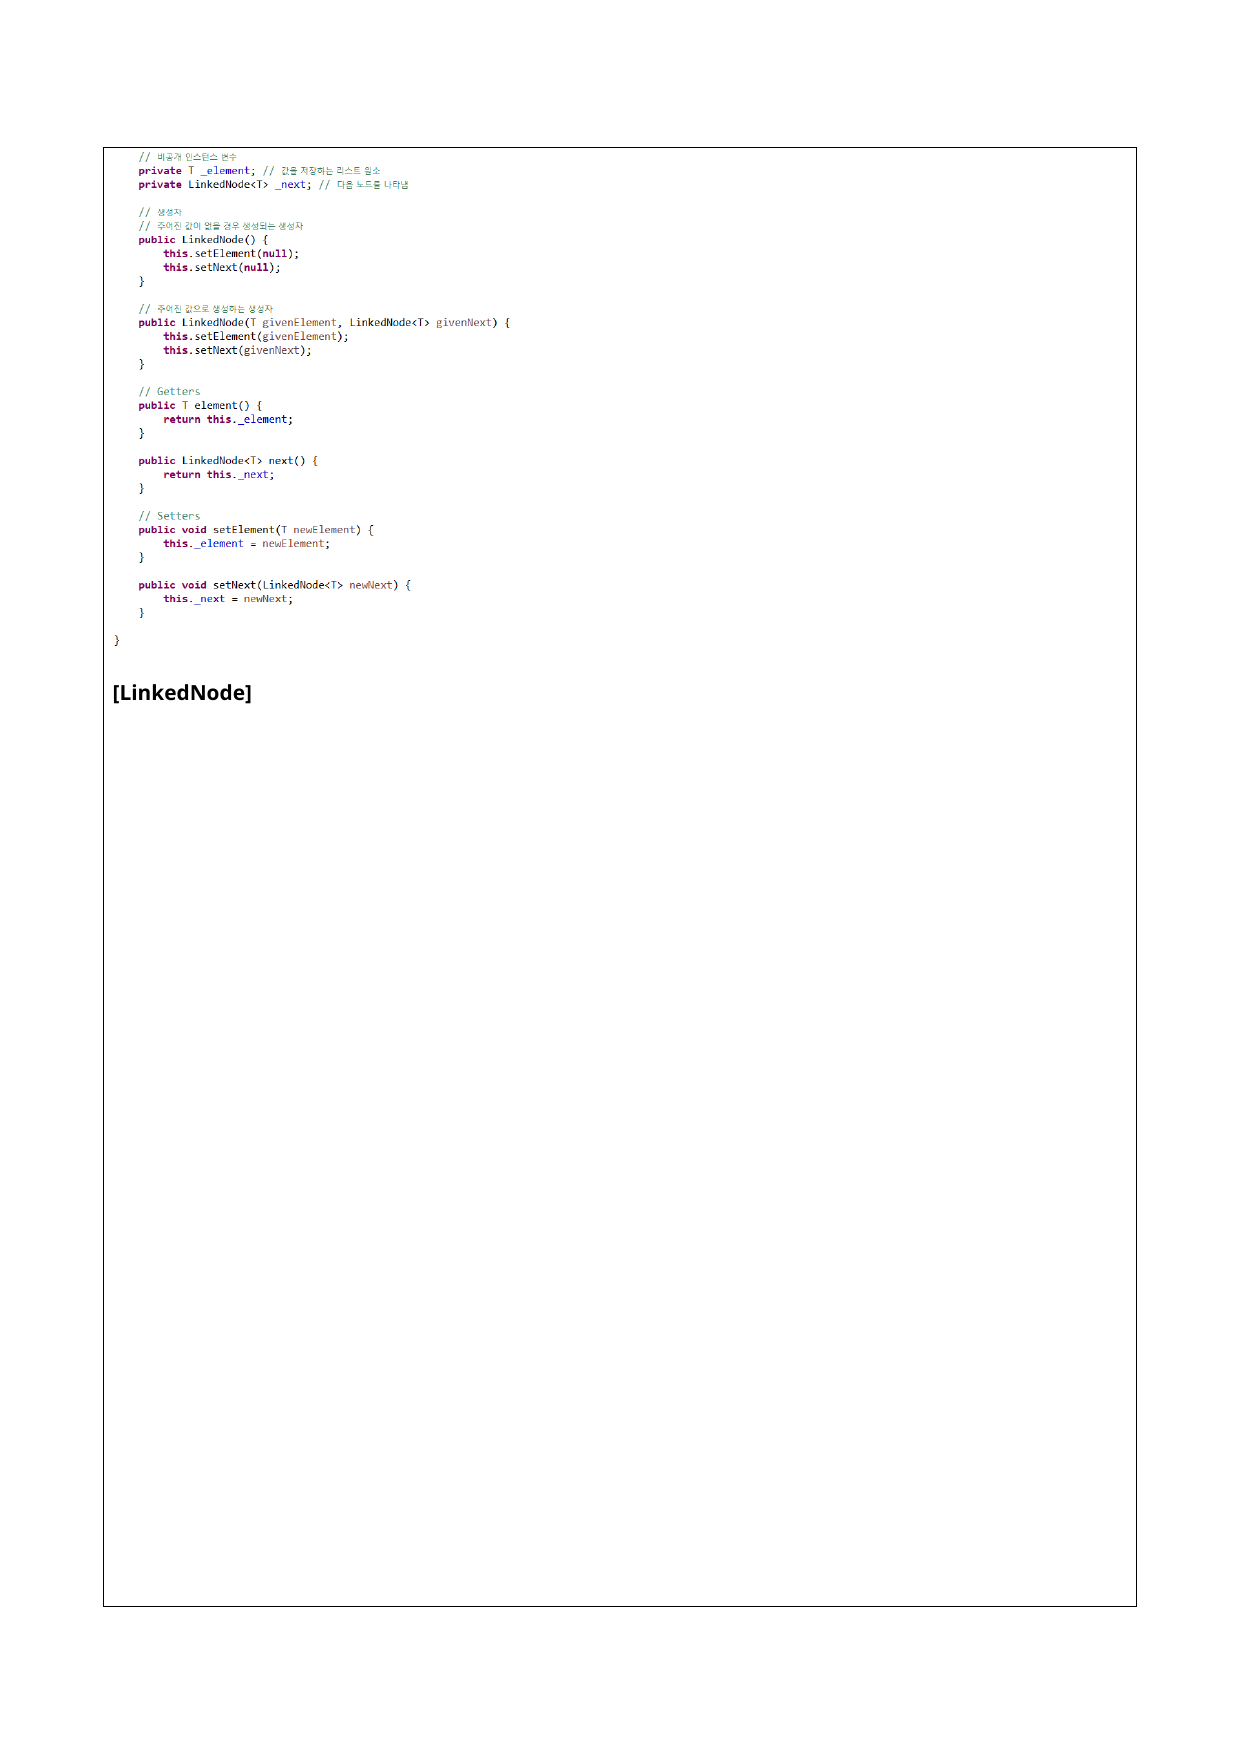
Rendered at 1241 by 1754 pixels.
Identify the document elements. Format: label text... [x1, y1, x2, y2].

picture [112, 150, 1128, 660]
text [LinkedNode] [112, 678, 1128, 707]
